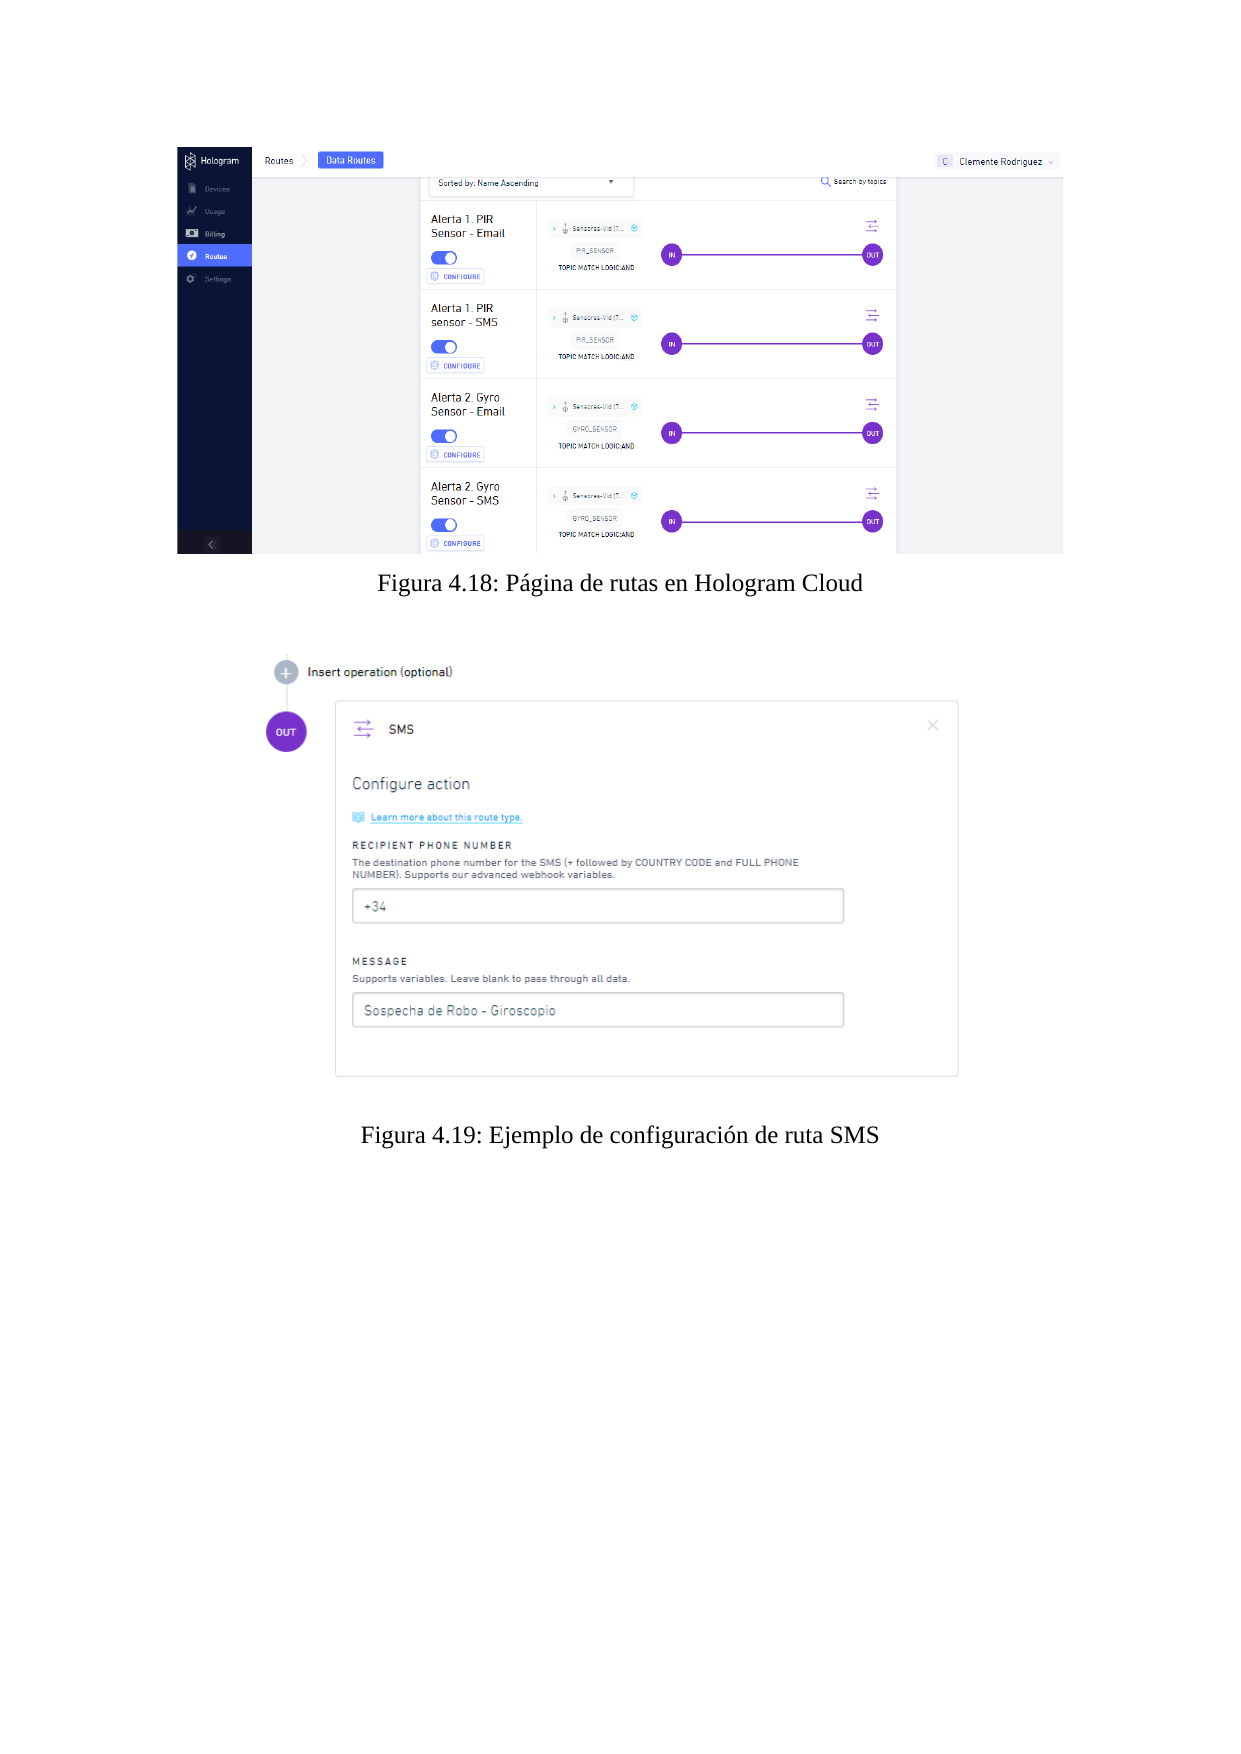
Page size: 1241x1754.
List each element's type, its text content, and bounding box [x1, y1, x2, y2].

picture [256, 654, 984, 1090]
text Figura 4.18: Página de rutas en Hologram Cloud [177, 554, 1063, 597]
text Figura 4.19: Ejemplo de configuración de ruta SMS [177, 1120, 1063, 1149]
picture [177, 147, 1063, 554]
